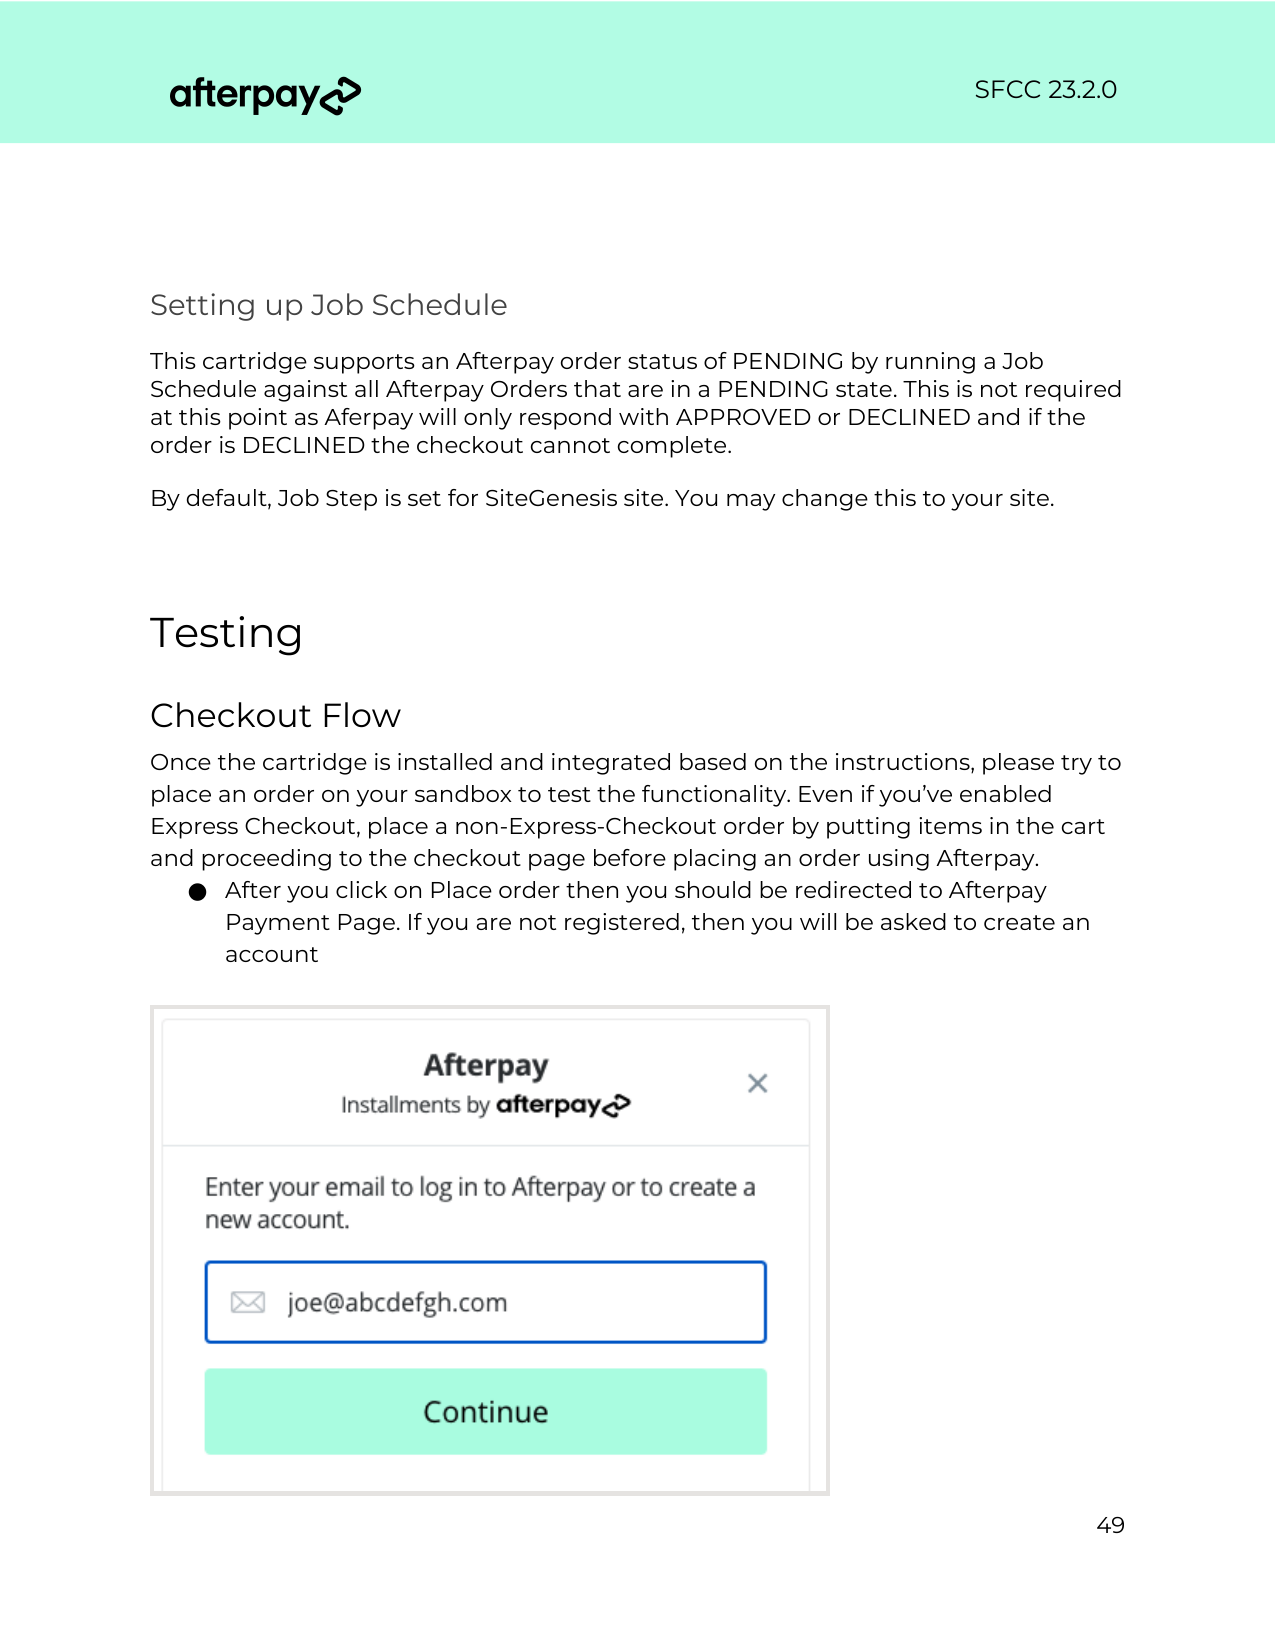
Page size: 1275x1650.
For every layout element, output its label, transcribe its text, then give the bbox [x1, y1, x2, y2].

text This cartridge supports an Afterpay order status of PENDING by running a Job Schedule against all Afterpay Orders that are in a PENDING state. This is not required at this point as Aferpay will only respond with APPROVED or DECLINED and if the order is DECLINED the checkout cannot complete. [150, 348, 1125, 459]
picture [154, 1009, 826, 1491]
text By default, Job Step is set for SiteGenesis site. You may change this to your site. [150, 484, 1125, 512]
subtitle Checkout Flow [150, 695, 1125, 736]
subtitle Testing [150, 607, 1125, 658]
text Once the cartridge is installed and integrated based on the instructions, please try to place an order on your sandbox to test the functionality. Even if you’ve enabled Express Checkout, place a non-Express-Checkout order by putting items in the cart and proceeding to the checkout page before placing an order using Afterpay. [150, 748, 1125, 872]
list After you click on Place order then you should be redirected to Afterpay Payment Page. If you are not registered, then you will be asked to create an account [187, 877, 1125, 969]
subtitle Setting up Job Schedule [150, 287, 1125, 323]
picture [134, 48, 397, 144]
